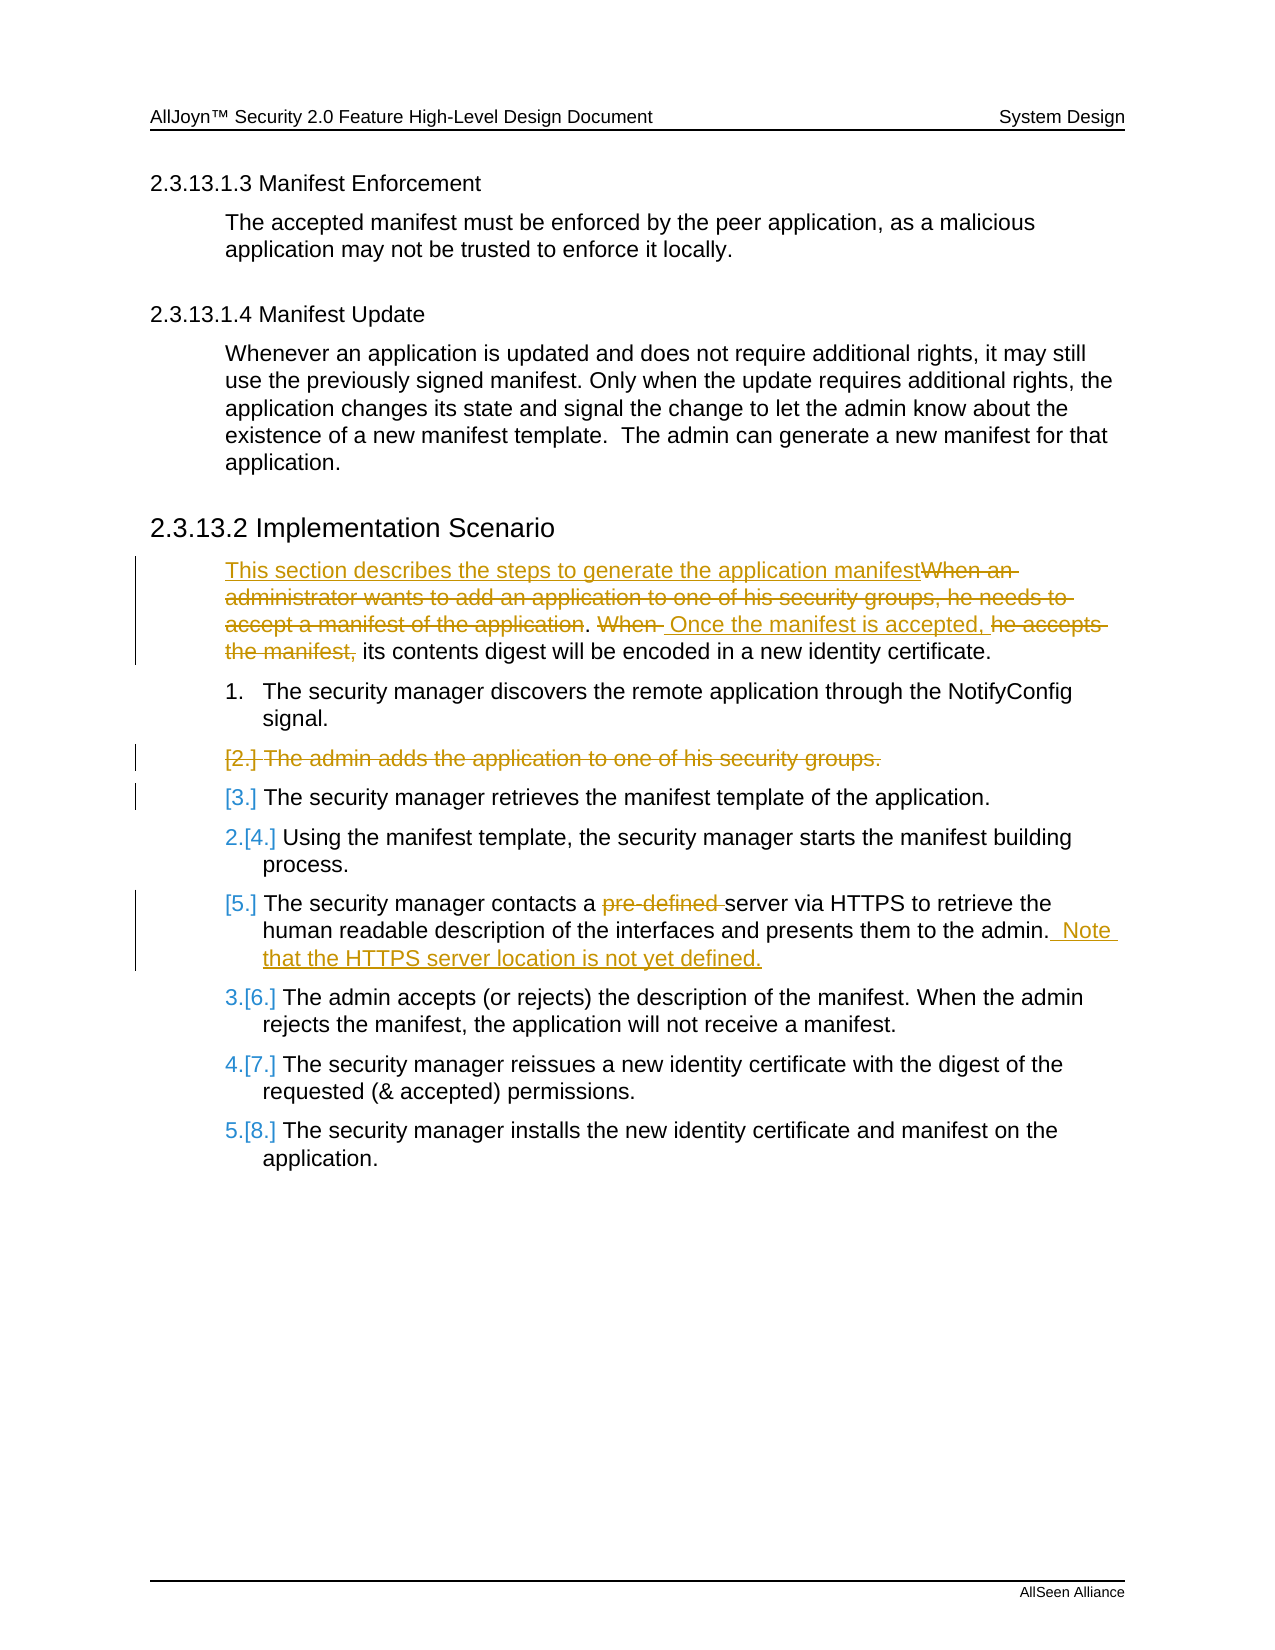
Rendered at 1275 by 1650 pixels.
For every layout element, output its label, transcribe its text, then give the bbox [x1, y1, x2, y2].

text The accepted manifest must be enforced by the peer application, as a malicious application may not be trusted to enforce it locally. [225, 208, 1125, 262]
list Using the manifest template, the security manager starts the manifest building process. [225, 823, 1125, 877]
subtitle Manifest Update [150, 300, 1125, 327]
list The admin accepts (or rejects) the description of the manifest. When the admin rejects the manifest, the application will not receive a manifest. [225, 983, 1125, 1037]
text . its contents digest will be encoded in a new identity certificate. [225, 556, 1125, 664]
list The security manager discovers the remote application through the NotifyConfig signal. [225, 677, 1125, 731]
subtitle Manifest Enforcement [150, 169, 1125, 196]
list The security manager reissues a new identity certificate with the digest of the requested (& accepted) permissions. [225, 1050, 1125, 1104]
list The security manager installs the new identity certificate and manifest on the application. [225, 1117, 1125, 1171]
text Whenever an application is updated and does not require additional rights, it may still use the previously signed manifest. Only when the update requires additional rights, the application changes its state and signal the change to let the admin know about the existence of a new manifest template. The admin can generate a new manifest for that application. [225, 339, 1125, 475]
subtitle Implementation Scenario [150, 512, 1125, 544]
list The security manager retrieves the manifest template of the application. [225, 783, 1125, 810]
list The security manager contacts a server via HTTPS to retrieve the human readable description of the interfaces and presents them to the admin. [225, 889, 1125, 971]
